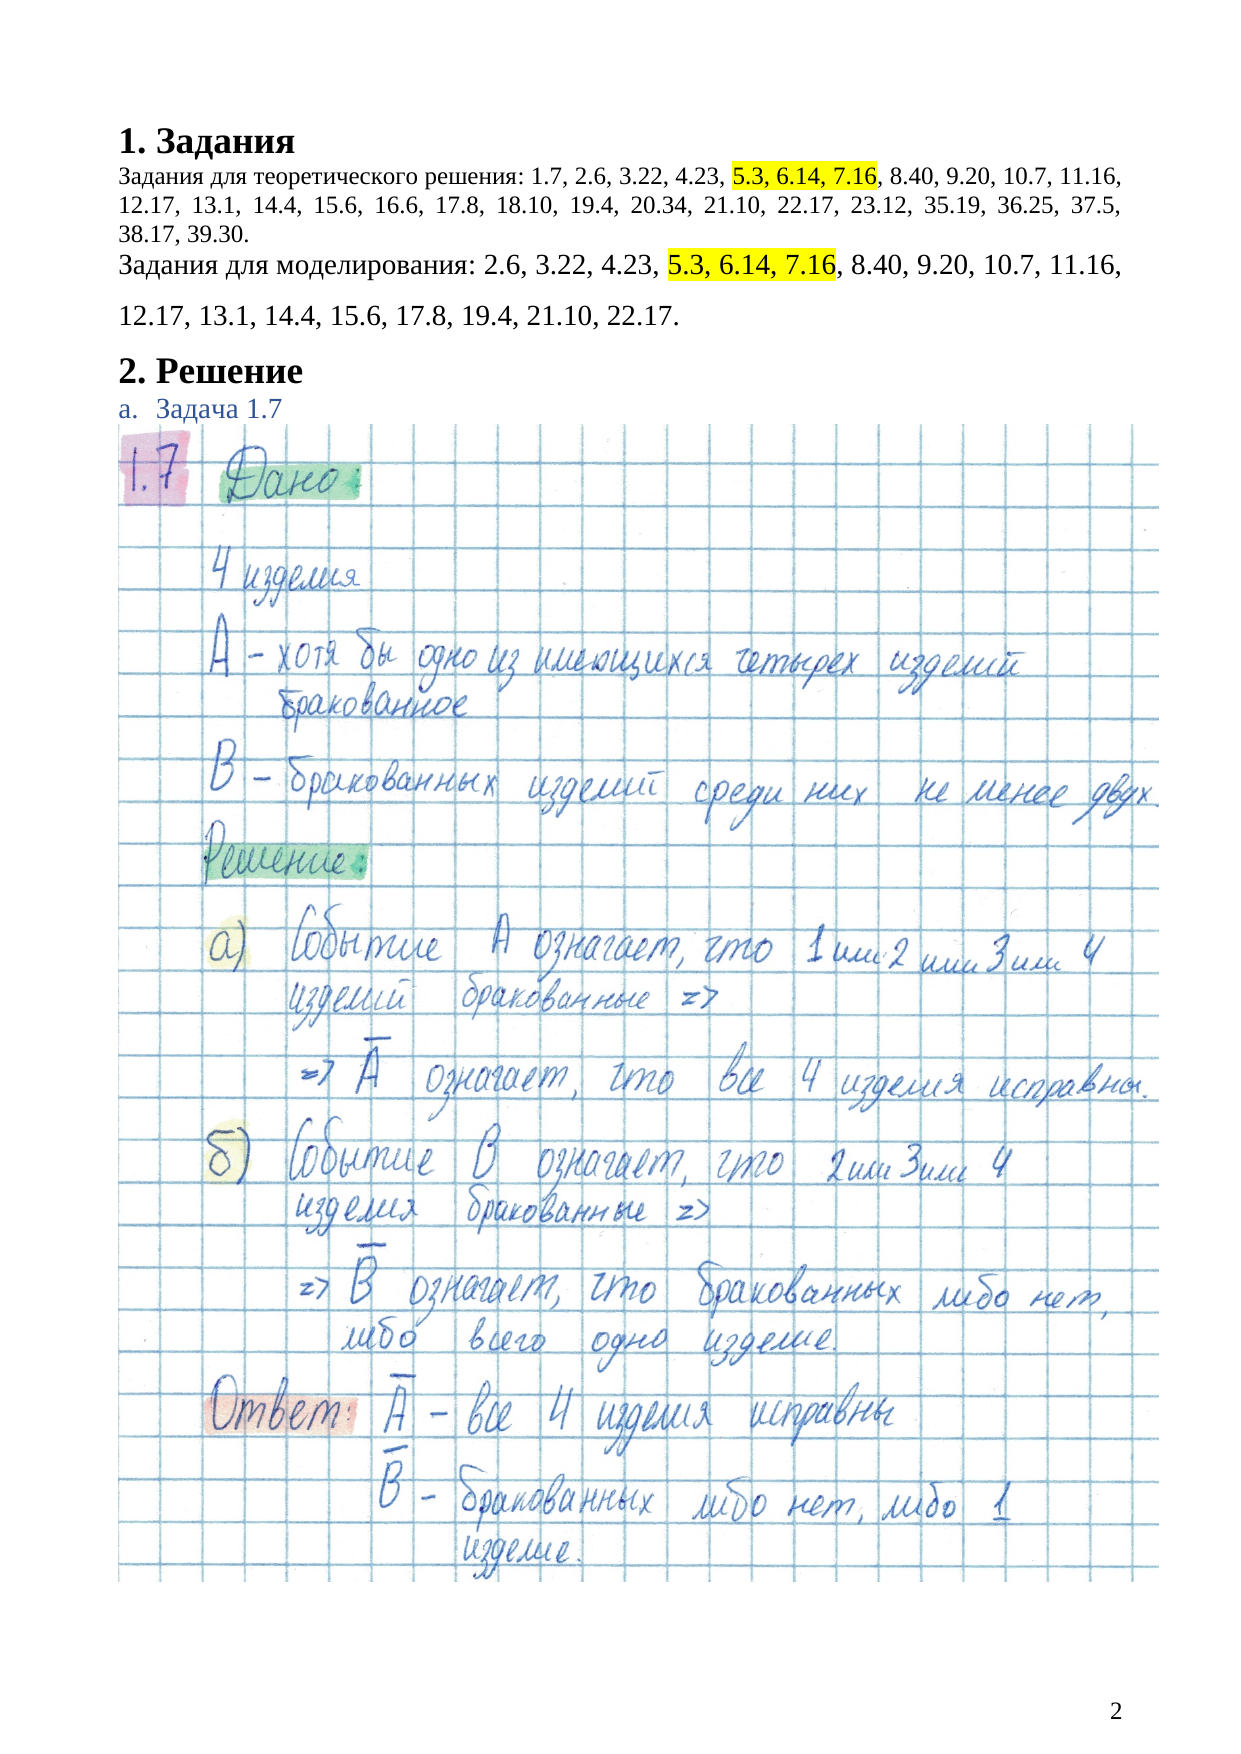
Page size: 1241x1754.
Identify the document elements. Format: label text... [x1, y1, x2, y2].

text Задания для моделирования: 2.6, 3.22, 4.23, 5.3, 6.14, 7.16, 8.40, 9.20, 10.7, 11.16, 12.17, 13.1, 14.4, 15.6, 17.8, 19.4, 21.10, 22.17. [118, 247, 1122, 331]
picture [118, 424, 1159, 1582]
text Задания для теоретического решения: 1.7, 2.6, 3.22, 4.23, 5.3, 6.14, 7.16, 8.40, 9.20, 10.7, 11.16, 12.17, 13.1, 14.4, 15.6, 16.6, 17.8, 18.10, 19.4, 20.34, 21.10, 22.17, 23.12, 35.19, 36.25, 37.5, 38.17, 39.30. [118, 161, 1122, 247]
subtitle Решение [118, 348, 1122, 391]
subtitle Задача 1.7 [118, 391, 1122, 424]
subtitle Задания [118, 118, 1122, 161]
